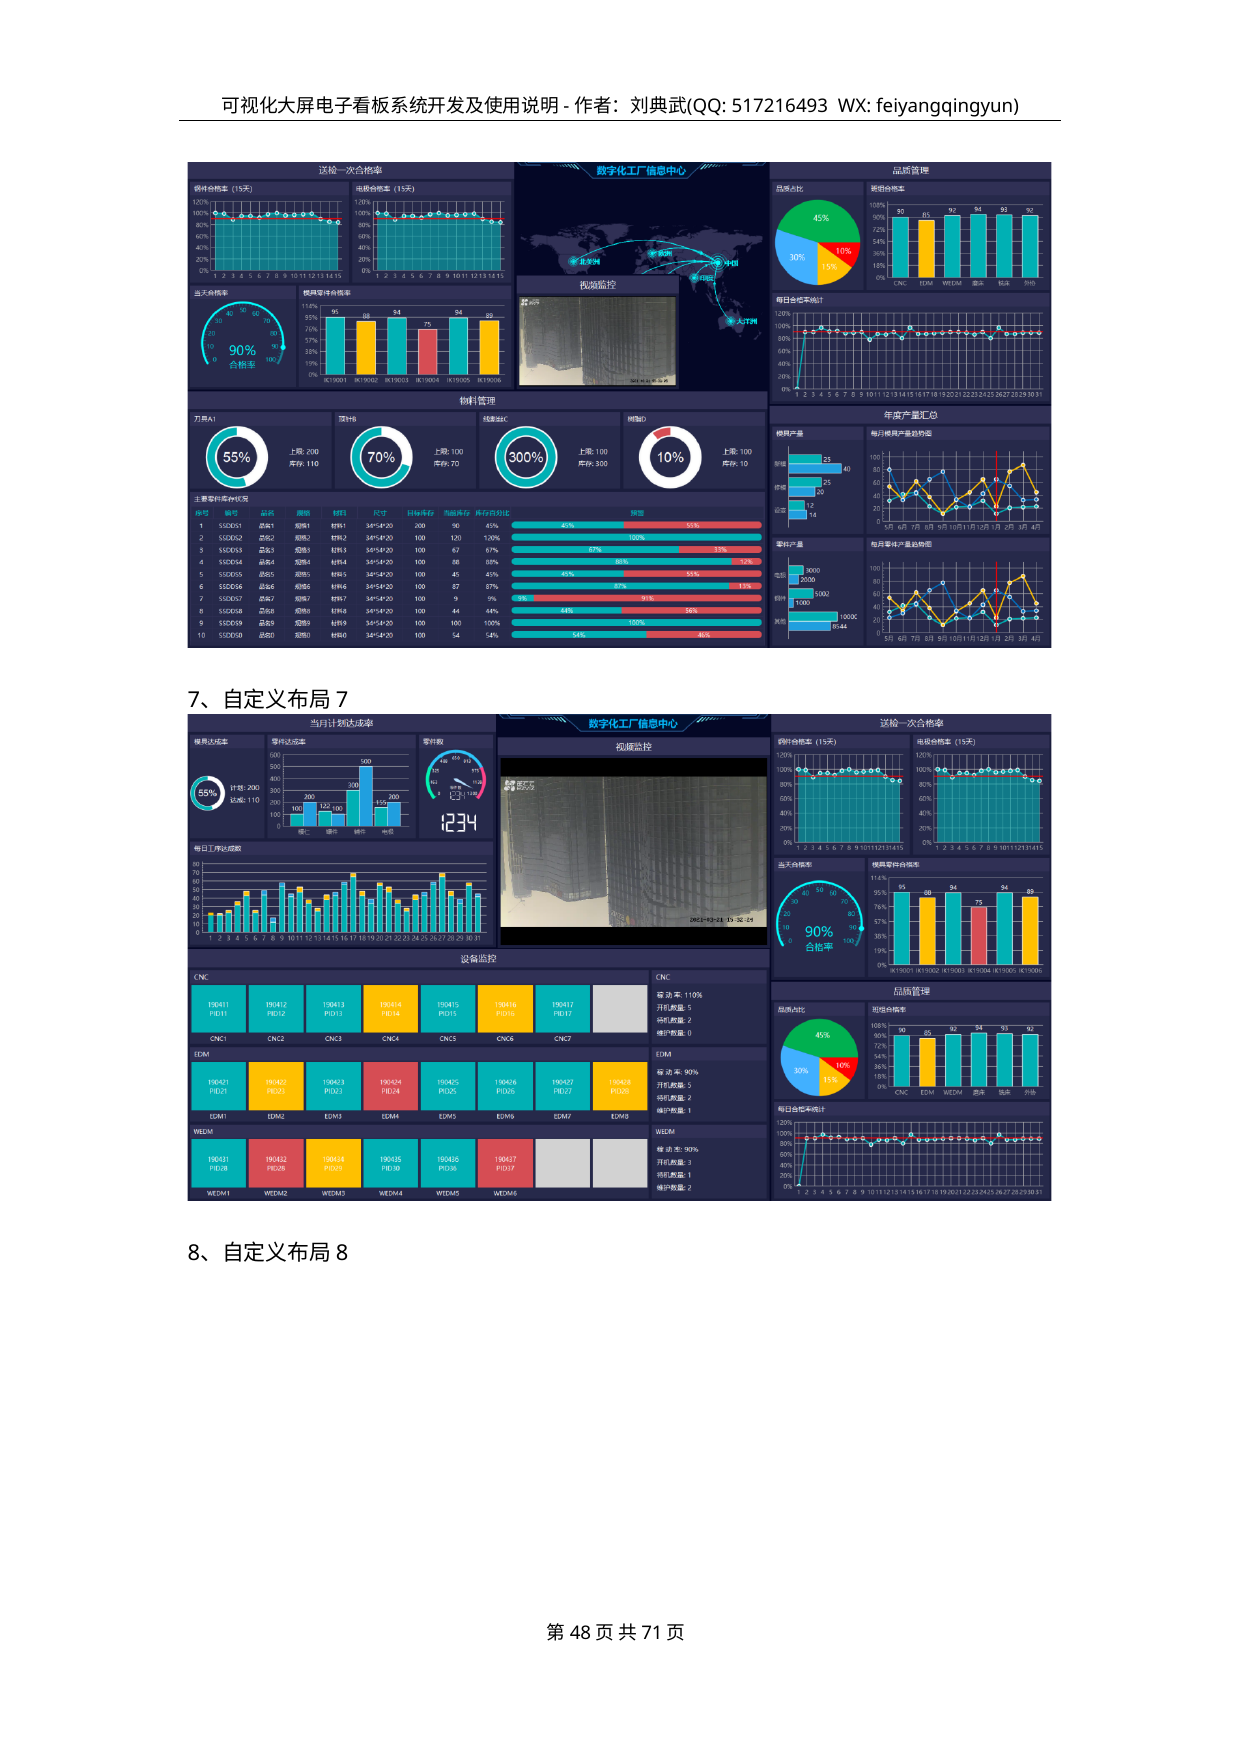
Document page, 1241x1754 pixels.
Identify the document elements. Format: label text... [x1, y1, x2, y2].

picture [187, 162, 1052, 648]
text 7、自定义布局7 [187, 682, 1053, 714]
text 8、自定义布局8 [187, 1234, 1053, 1267]
picture [187, 714, 1052, 1201]
